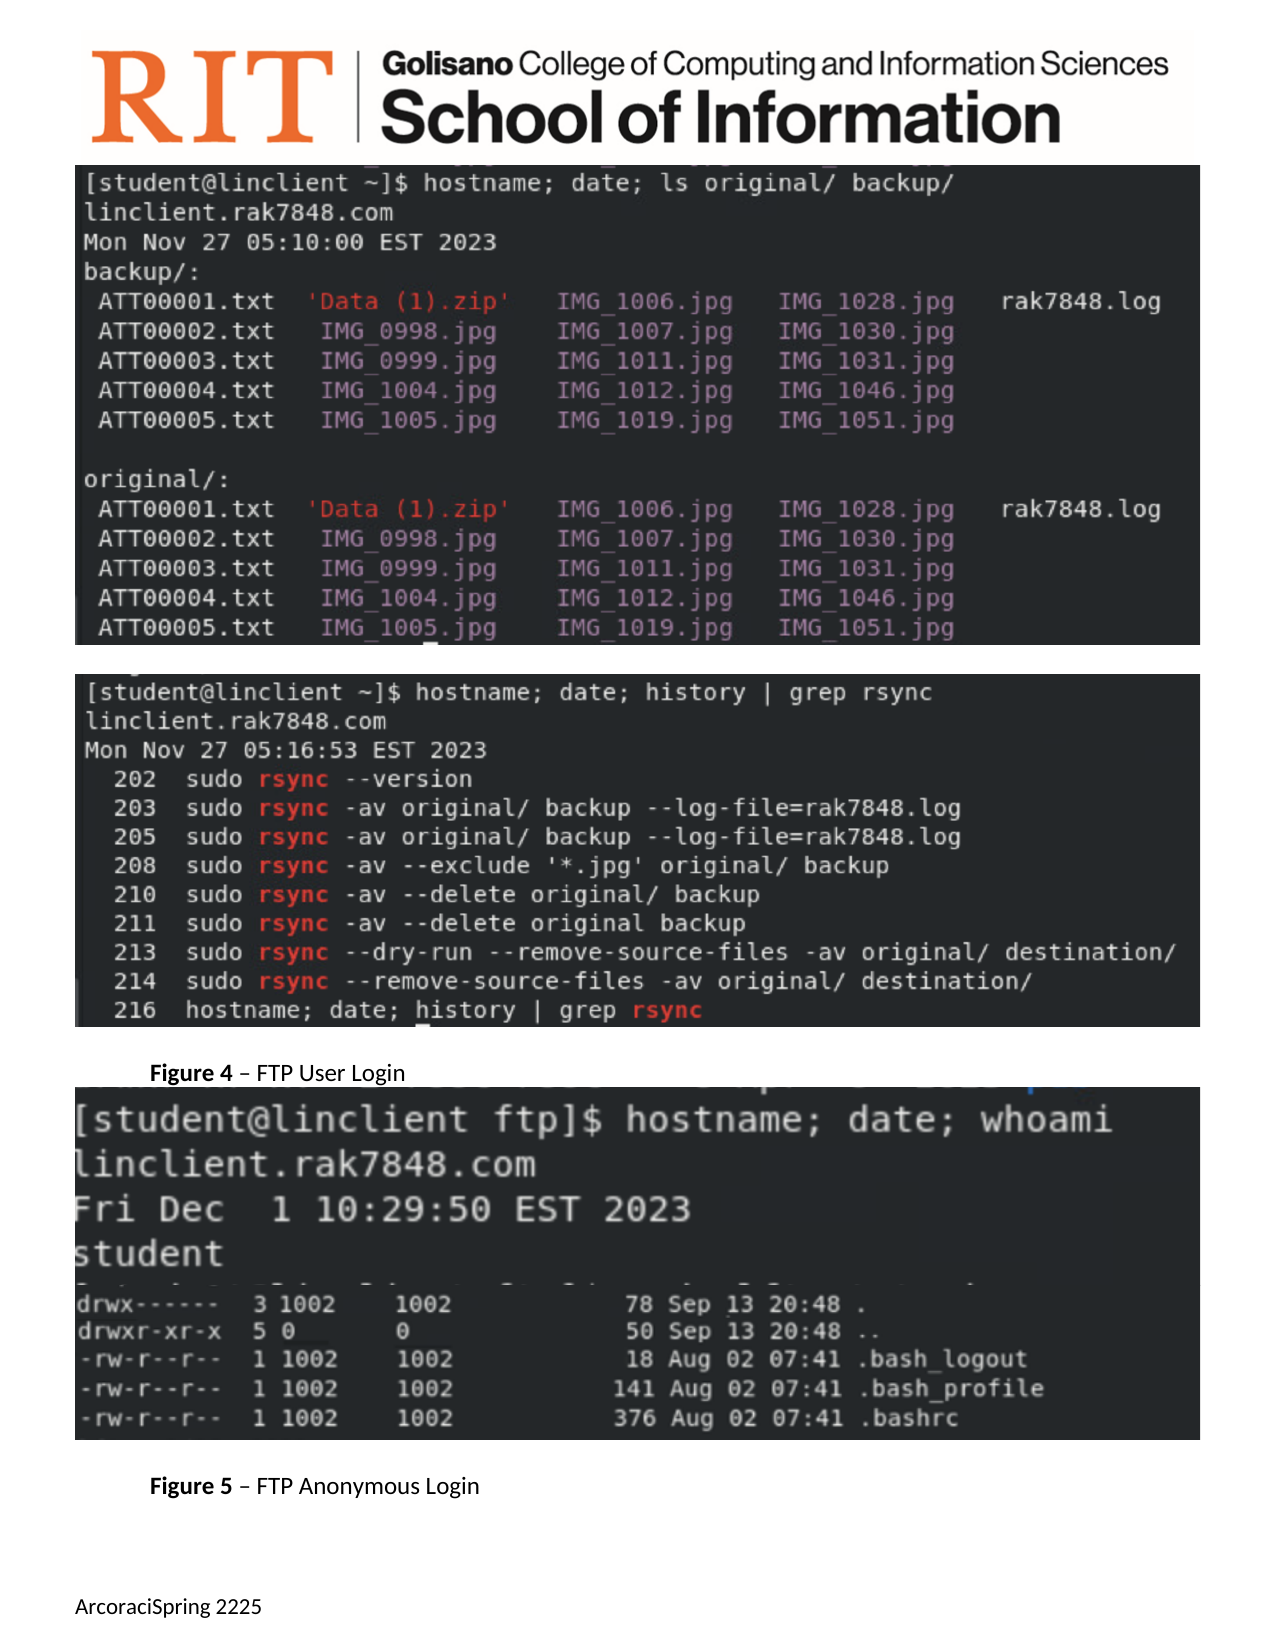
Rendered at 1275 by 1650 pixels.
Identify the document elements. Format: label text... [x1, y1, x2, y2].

text Figure 5 – FTP Anonymous Login [75, 1470, 1200, 1501]
picture [75, 30, 1200, 645]
picture [75, 674, 1200, 1027]
picture [75, 1087, 1200, 1440]
text Figure 4 – FTP User Login [75, 1057, 1200, 1087]
